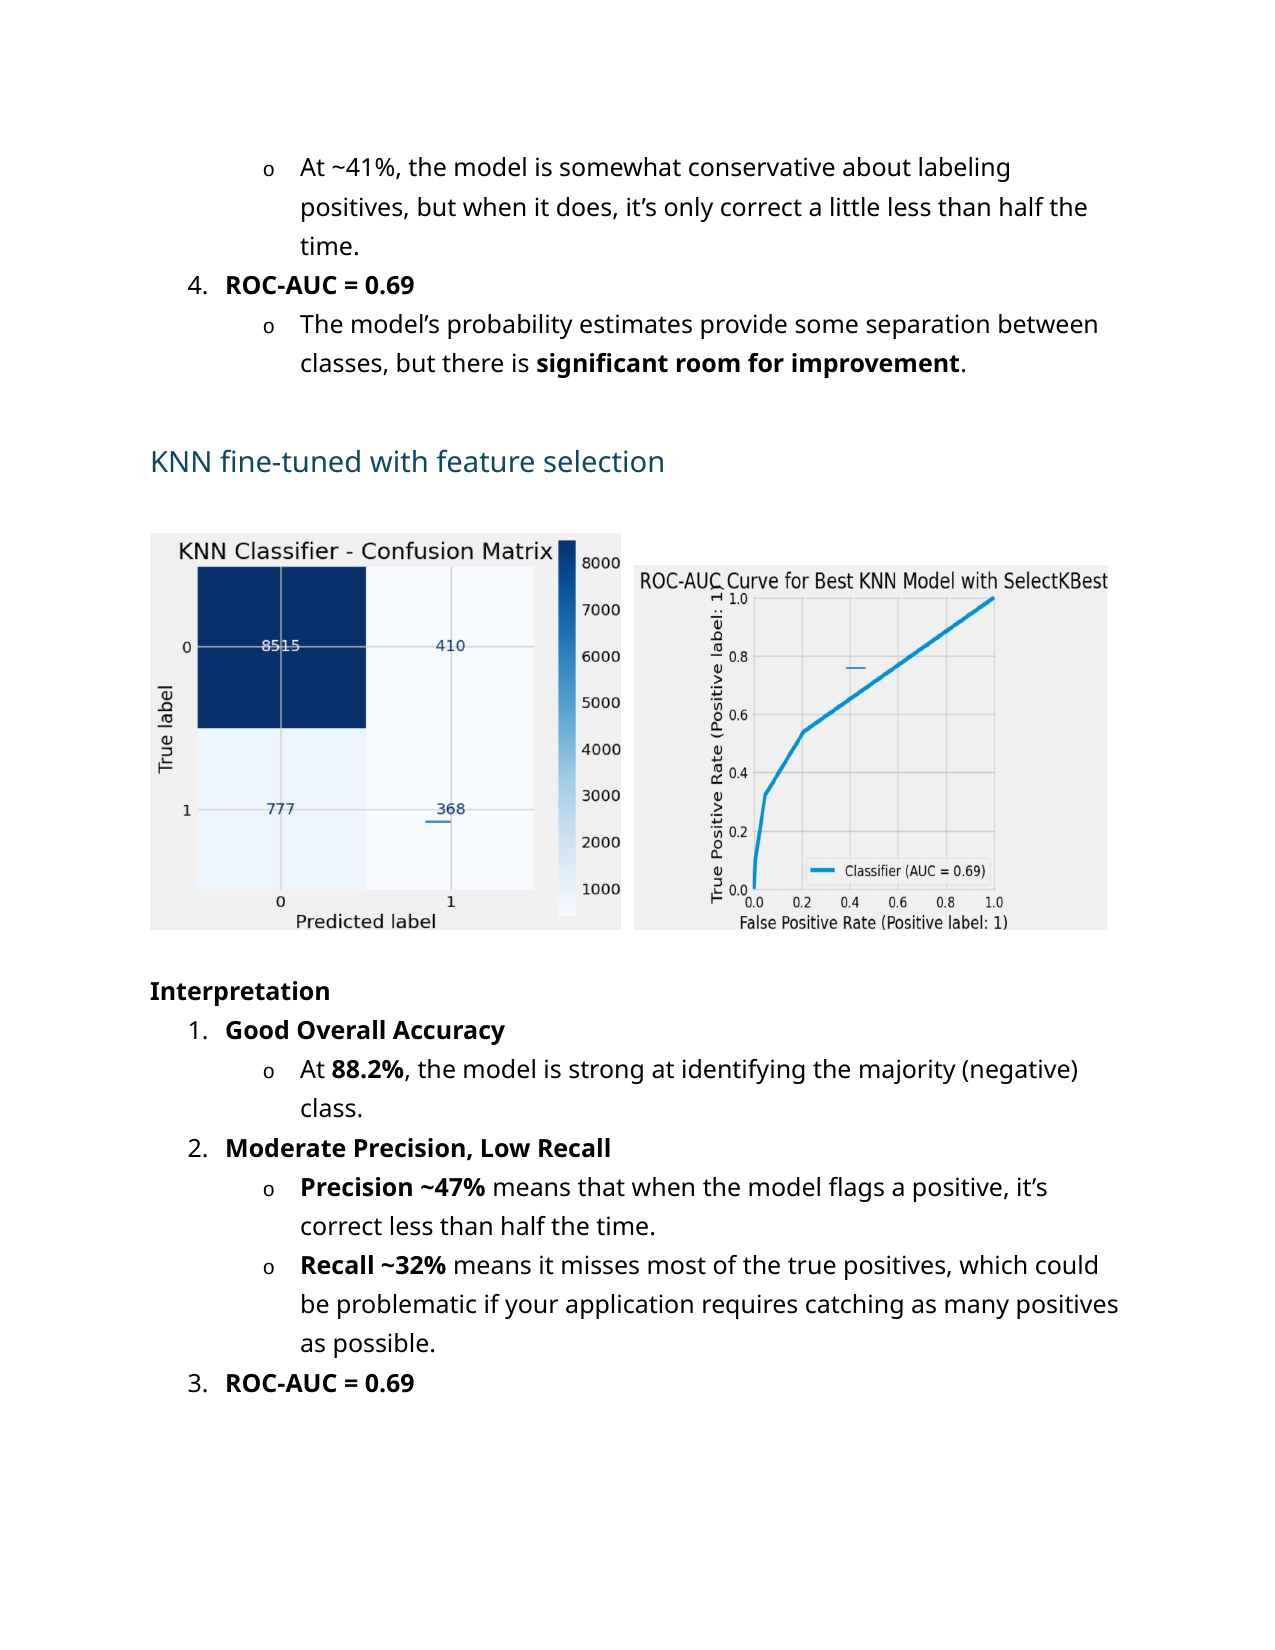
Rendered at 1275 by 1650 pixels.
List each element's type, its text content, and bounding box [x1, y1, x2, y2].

picture [150, 533, 621, 930]
list Precision ~47% means that when the model flags a positive, it’s correct less than half the time. [262, 1169, 1125, 1243]
list ROC-AUC = 0.69 [187, 1365, 1125, 1399]
list The model’s probability estimates provide some separation between classes, but there is significant room for improvement. [262, 307, 1125, 380]
list Recall ~32% means it misses most of the true positives, which could be problematic if your application requires catching as many positives as possible. [262, 1248, 1125, 1360]
list Moderate Precision, Low Recall [187, 1130, 1125, 1164]
list At 88.2%, the model is strong at identifying the majority (negative) class. [262, 1052, 1125, 1125]
picture [633, 565, 1108, 930]
list ROC-AUC = 0.69 [187, 267, 1125, 302]
list At ~41%, the model is somewhat conservative about labeling positives, but when it does, it’s only correct a little less than half the time. [262, 150, 1125, 262]
subtitle KNN fine-tuned with feature selection [150, 441, 1125, 481]
text Interpretation [150, 973, 1125, 1008]
list Good Overall Accuracy [187, 1013, 1125, 1047]
